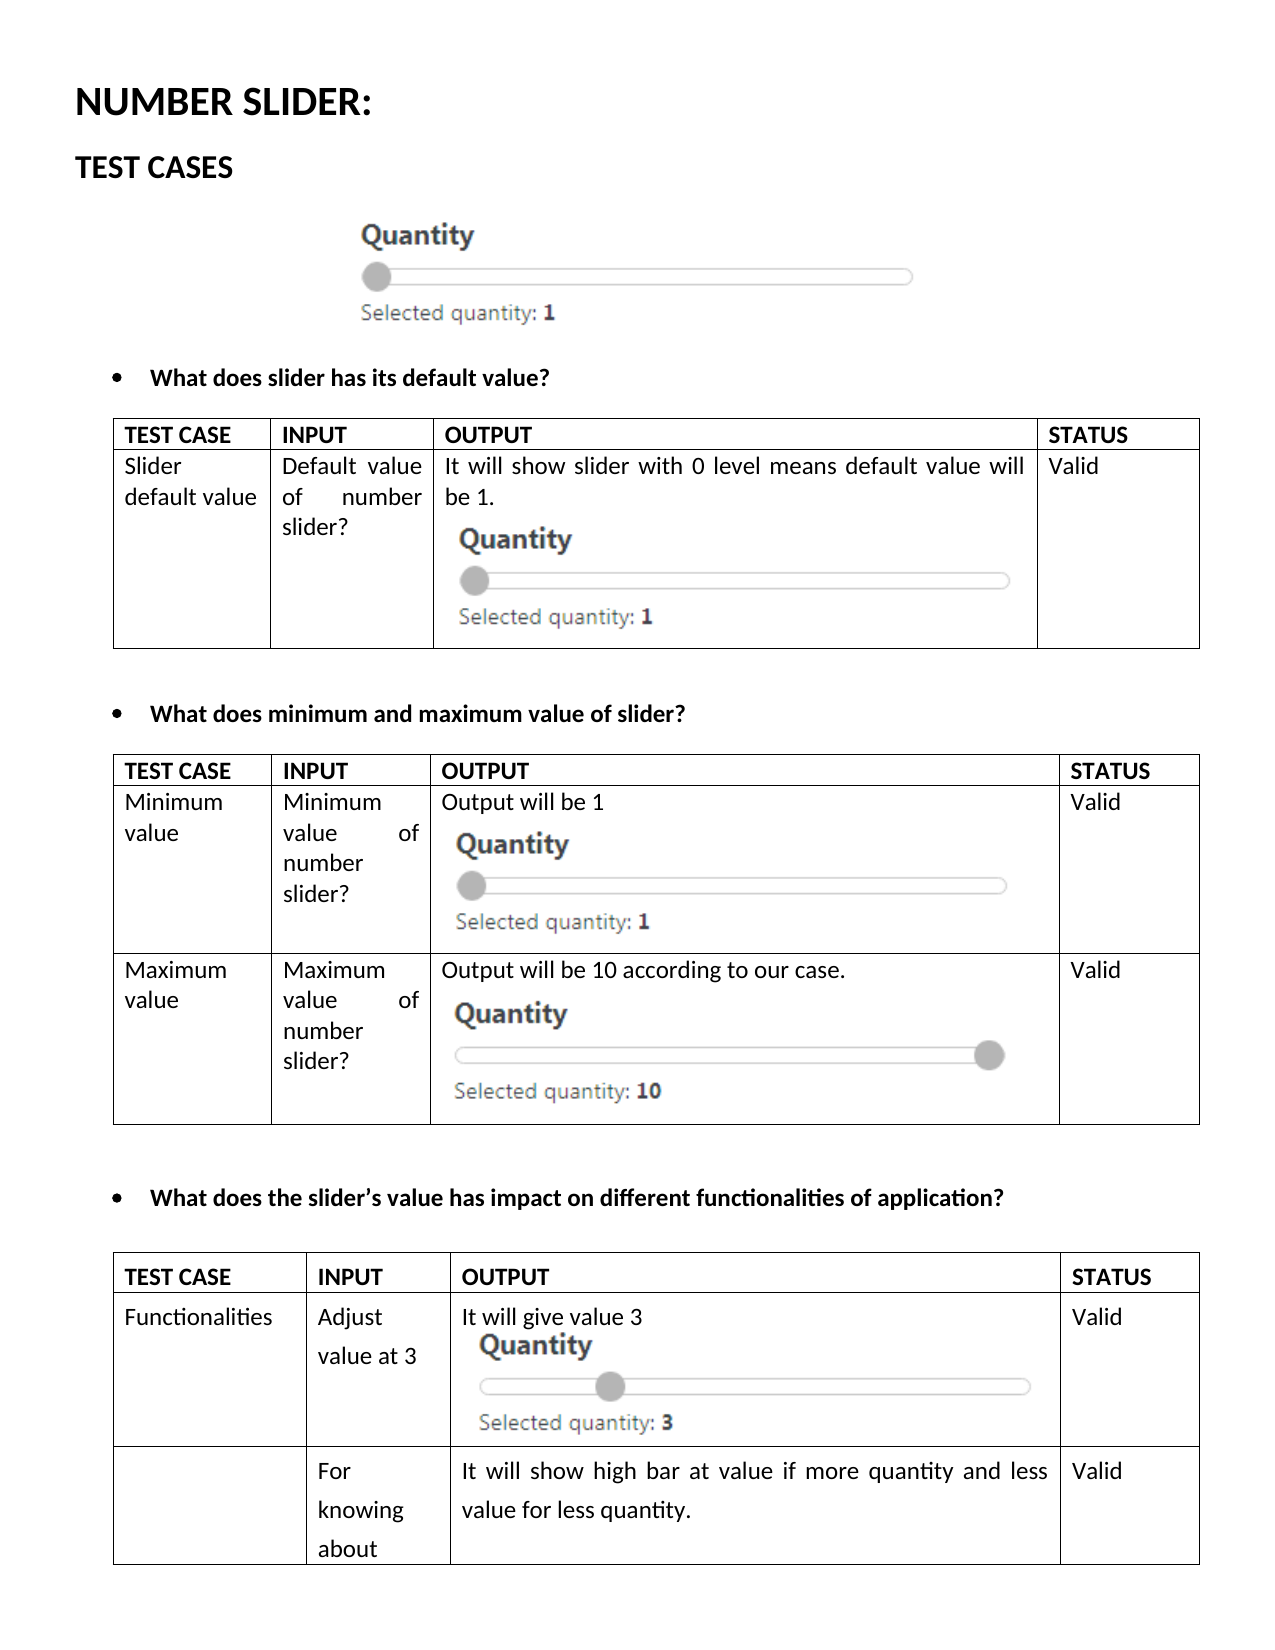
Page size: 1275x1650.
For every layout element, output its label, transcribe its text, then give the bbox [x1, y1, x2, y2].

table_cell Valid [1061, 1447, 1199, 1564]
table_cell Maximum value of number slider? [272, 954, 430, 1123]
table_cell Minimum value of number slider? [272, 786, 430, 953]
picture [441, 817, 1023, 953]
table_header STATUS [1061, 1253, 1199, 1292]
list What does minimum and maximum value of slider? [112, 698, 1200, 728]
table_cell Output will be 10 according to our case. [431, 954, 1059, 1123]
table_cell [114, 1447, 306, 1564]
table_header OUTPUT [451, 1253, 1060, 1292]
table_cell It will give value 3 [451, 1293, 1060, 1446]
list What does the slider’s value has impact on different functionalities of application? [112, 1174, 1200, 1213]
table_cell Maximum value [114, 954, 271, 1123]
table_cell Default value of number slider? [271, 450, 433, 647]
table_cell Minimum value [114, 786, 271, 953]
table_header OUTPUT [431, 755, 1059, 785]
picture [441, 984, 1048, 1113]
text NUMBER SLIDER: [75, 75, 1200, 126]
table_header TEST CASE [114, 419, 270, 449]
table_header INPUT [271, 419, 433, 449]
table_cell Valid [1038, 450, 1199, 647]
picture [444, 511, 1026, 648]
table_cell Valid [1060, 786, 1199, 953]
table_cell Functionalities [114, 1293, 306, 1446]
table_header INPUT [307, 1253, 450, 1292]
table_header TEST CASE [114, 1253, 306, 1292]
table_header STATUS [1060, 755, 1199, 785]
table_cell Output will be 1 [431, 786, 1059, 953]
list What does slider has its default value? [112, 362, 1200, 392]
table_header INPUT [272, 755, 430, 785]
picture [461, 1332, 1050, 1446]
picture [346, 207, 929, 344]
table_cell It will show slider with 0 level means default value will be 1. [434, 450, 1037, 647]
table_cell Adjust value at 3 [307, 1293, 450, 1446]
table_header TEST CASE [114, 755, 271, 785]
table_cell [307, 1447, 450, 1564]
table_cell Valid [1060, 954, 1199, 1123]
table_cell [451, 1447, 1060, 1564]
table_cell Slider default value [114, 450, 270, 647]
text TEST CASES [75, 147, 1200, 187]
table_header STATUS [1038, 419, 1199, 449]
table_header OUTPUT [434, 419, 1037, 449]
table_cell Valid [1061, 1293, 1199, 1446]
